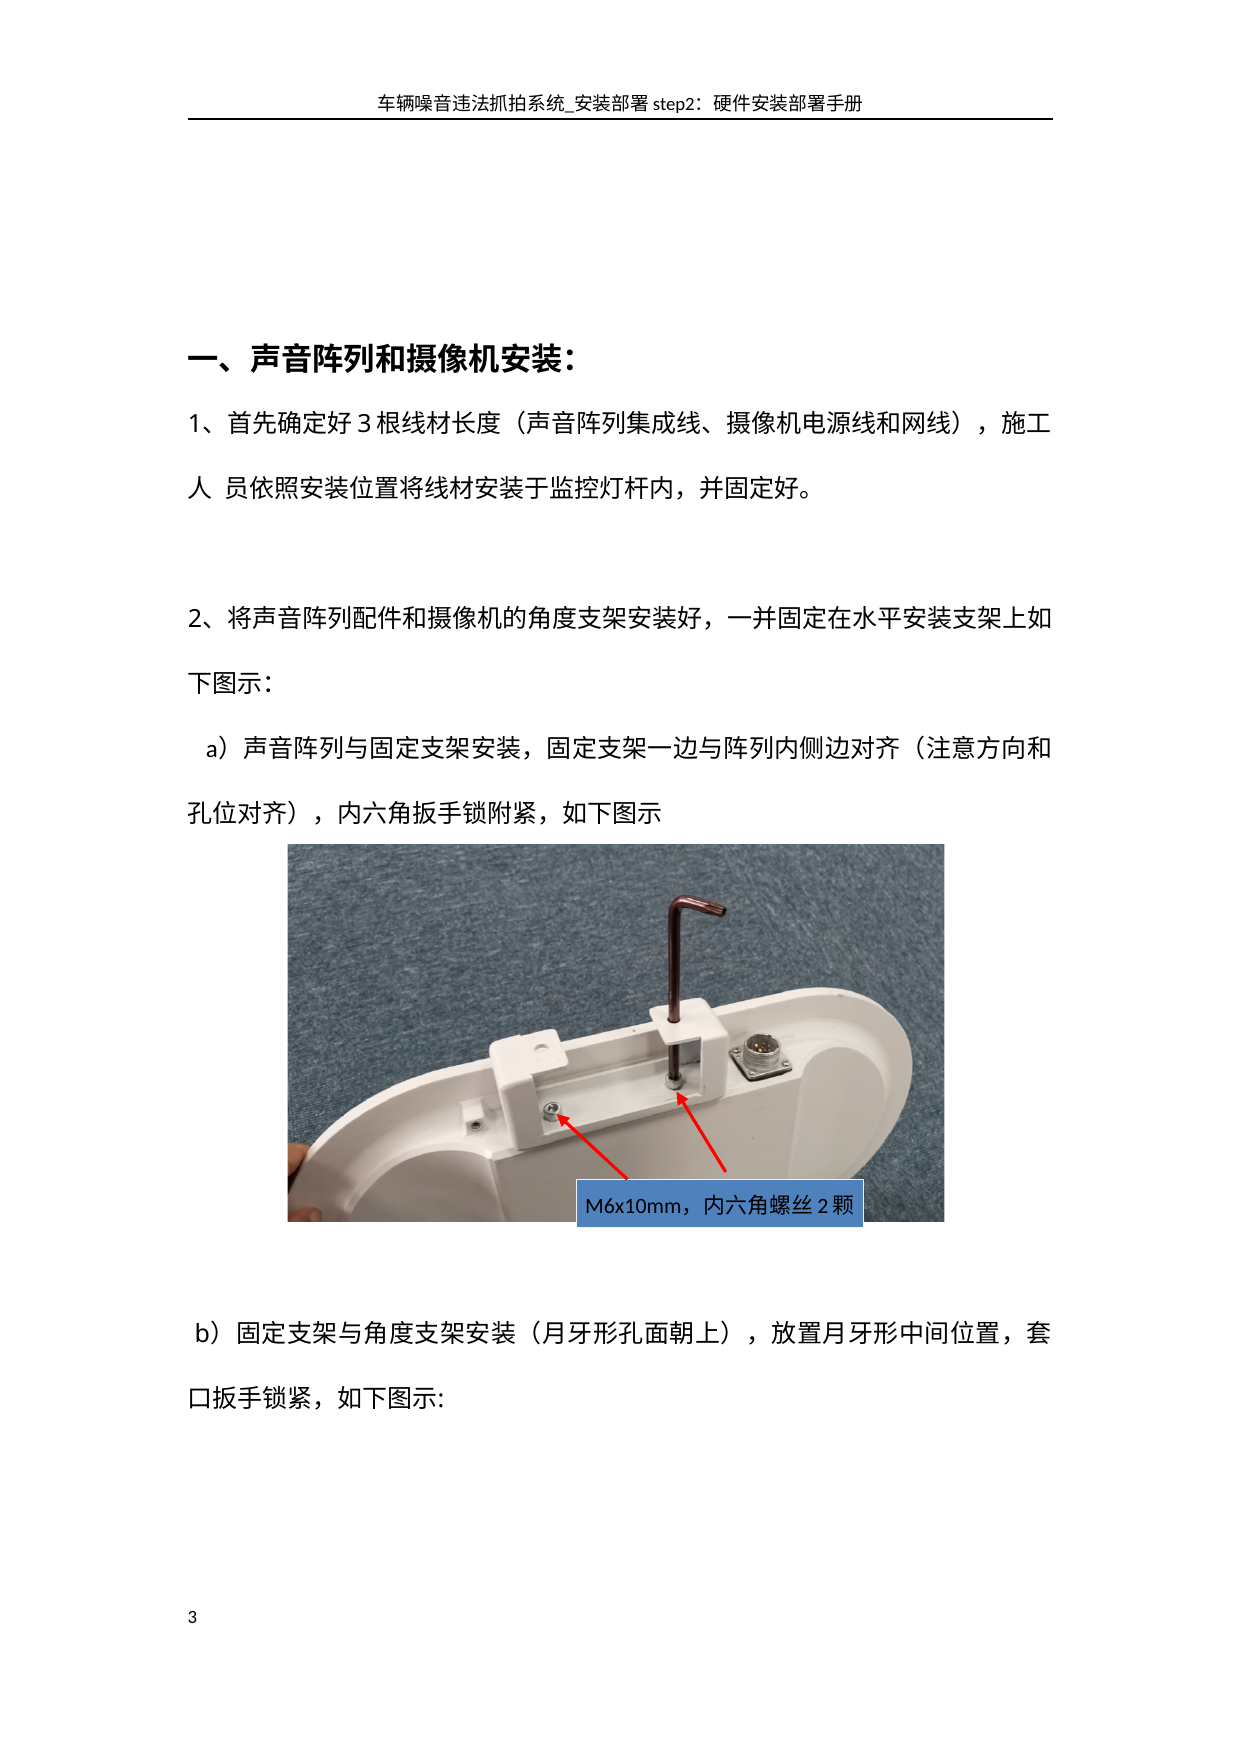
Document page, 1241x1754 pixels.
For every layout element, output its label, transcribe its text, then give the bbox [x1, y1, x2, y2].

text 2、将声音阵列配件和摄像机的角度支架安装好，一并固定在水平安装支架上如下图示： [188, 584, 1053, 714]
text 1、首先确定好3根线材长度（声音阵列集成线、摄像机电源线和网线），施工人 员依照安装位置将线材安装于监控灯杆内，并固定好。 [188, 389, 1053, 519]
text 一、声音阵列和摄像机安装： [187, 324, 1053, 389]
picture [287, 844, 945, 1222]
text a）声音阵列与固定支架安装，固定支架一边与阵列内侧边对齐（注意方向和孔位对齐），内六角扳手锁附紧，如下图示 [188, 714, 1053, 844]
text b）固定支架与角度支架安装（月牙形孔面朝上），放置月牙形中间位置，套口扳手锁紧，如下图示: [187, 1299, 1053, 1429]
